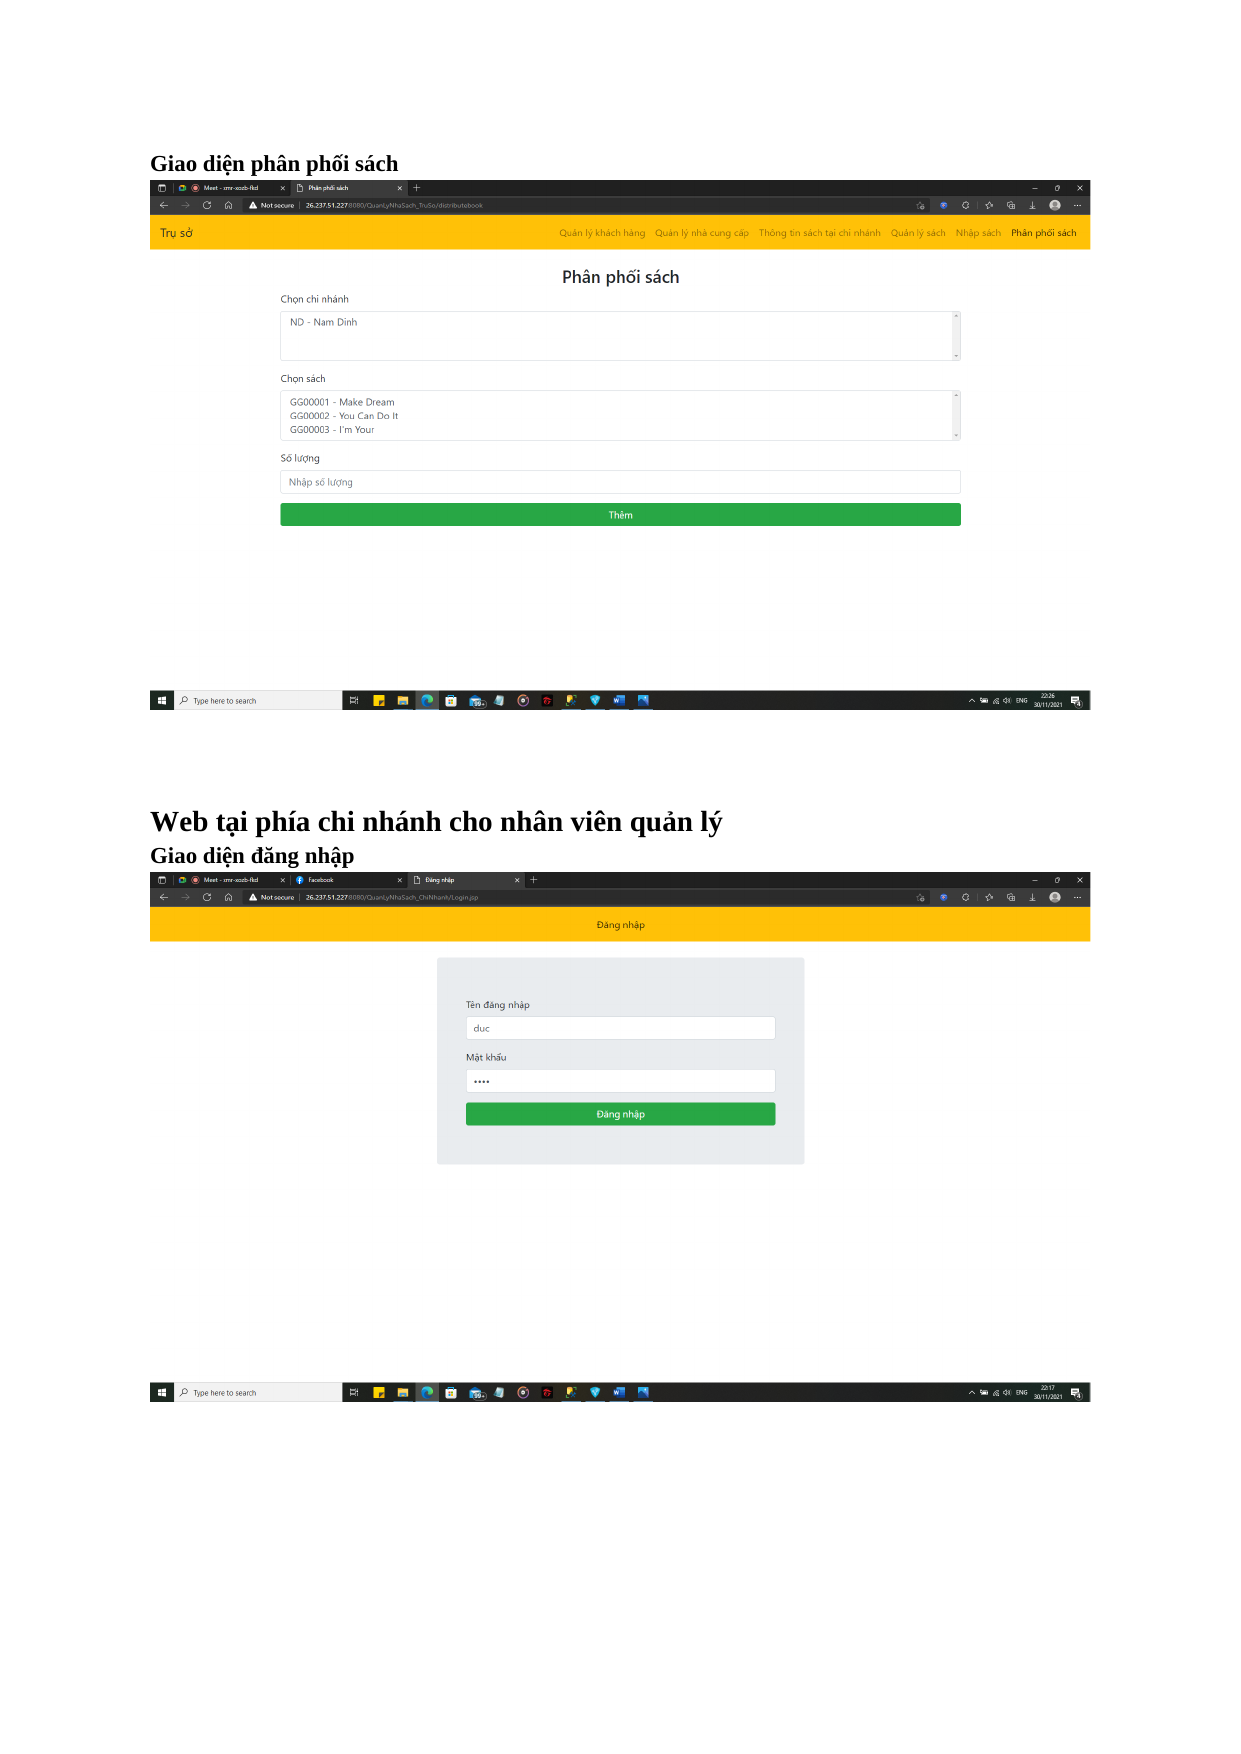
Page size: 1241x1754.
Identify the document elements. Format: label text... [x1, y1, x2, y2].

subtitle Web tại phía chi nhánh cho nhân viên quản lý [150, 804, 1090, 837]
picture [150, 872, 1091, 1402]
picture [150, 180, 1091, 710]
text Giao diện phân phối sách [150, 150, 1090, 180]
text Giao diện đăng nhập [150, 842, 1090, 872]
